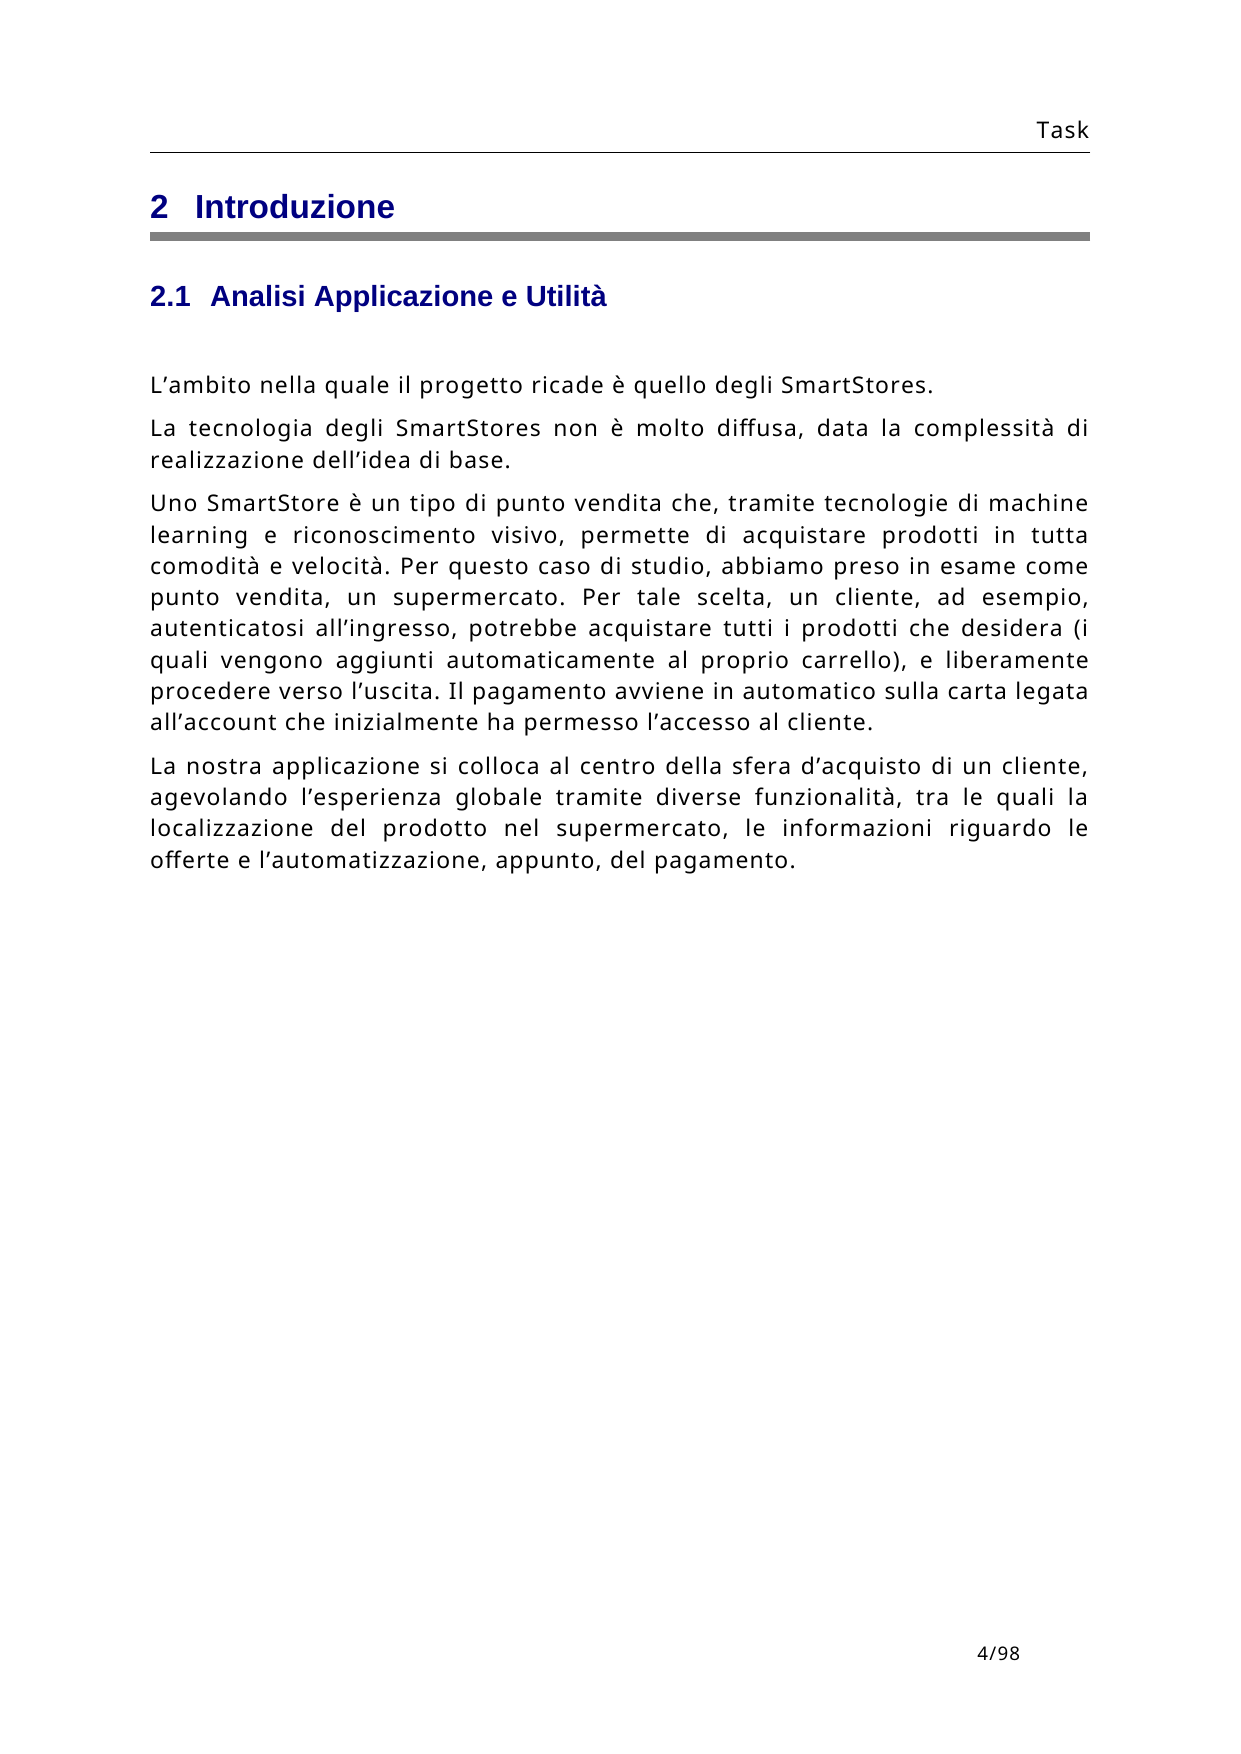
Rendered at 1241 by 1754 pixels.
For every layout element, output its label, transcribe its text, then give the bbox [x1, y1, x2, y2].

text La tecnologia degli SmartStores non è molto diffusa, data la complessità di realizzazione dell’idea di base. [150, 412, 1090, 475]
subtitle Analisi Applicazione e Utilità [150, 279, 1090, 312]
text La nostra applicazione si colloca al centro della sfera d’acquisto di un cliente, agevolando l’esperienza globale tramite diverse funzionalità, tra le quali la localizzazione del prodotto nel supermercato, le informazioni riguardo le offerte e l’automatizzazione, appunto, del pagamento. [150, 750, 1090, 875]
text Uno SmartStore è un tipo di punto vendita che, tramite tecnologie di machine learning e riconoscimento visivo, permette di acquistare prodotti in tutta comodità e velocità. Per questo caso di studio, abbiamo preso in esame come punto vendita, un supermercato. Per tale scelta, un cliente, ad esempio, autenticatosi all’ingresso, potrebbe acquistare tutti i prodotti che desidera (i quali vengono aggiunti automaticamente al proprio carrello), e liberamente procedere verso l’uscita. Il pagamento avviene in automatico sulla carta legata all’account che inizialmente ha permesso l’accesso al cliente. [150, 487, 1090, 737]
text L’ambito nella quale il progetto ricade è quello degli SmartStores. [150, 368, 1090, 400]
subtitle Introduzione [150, 187, 1090, 232]
